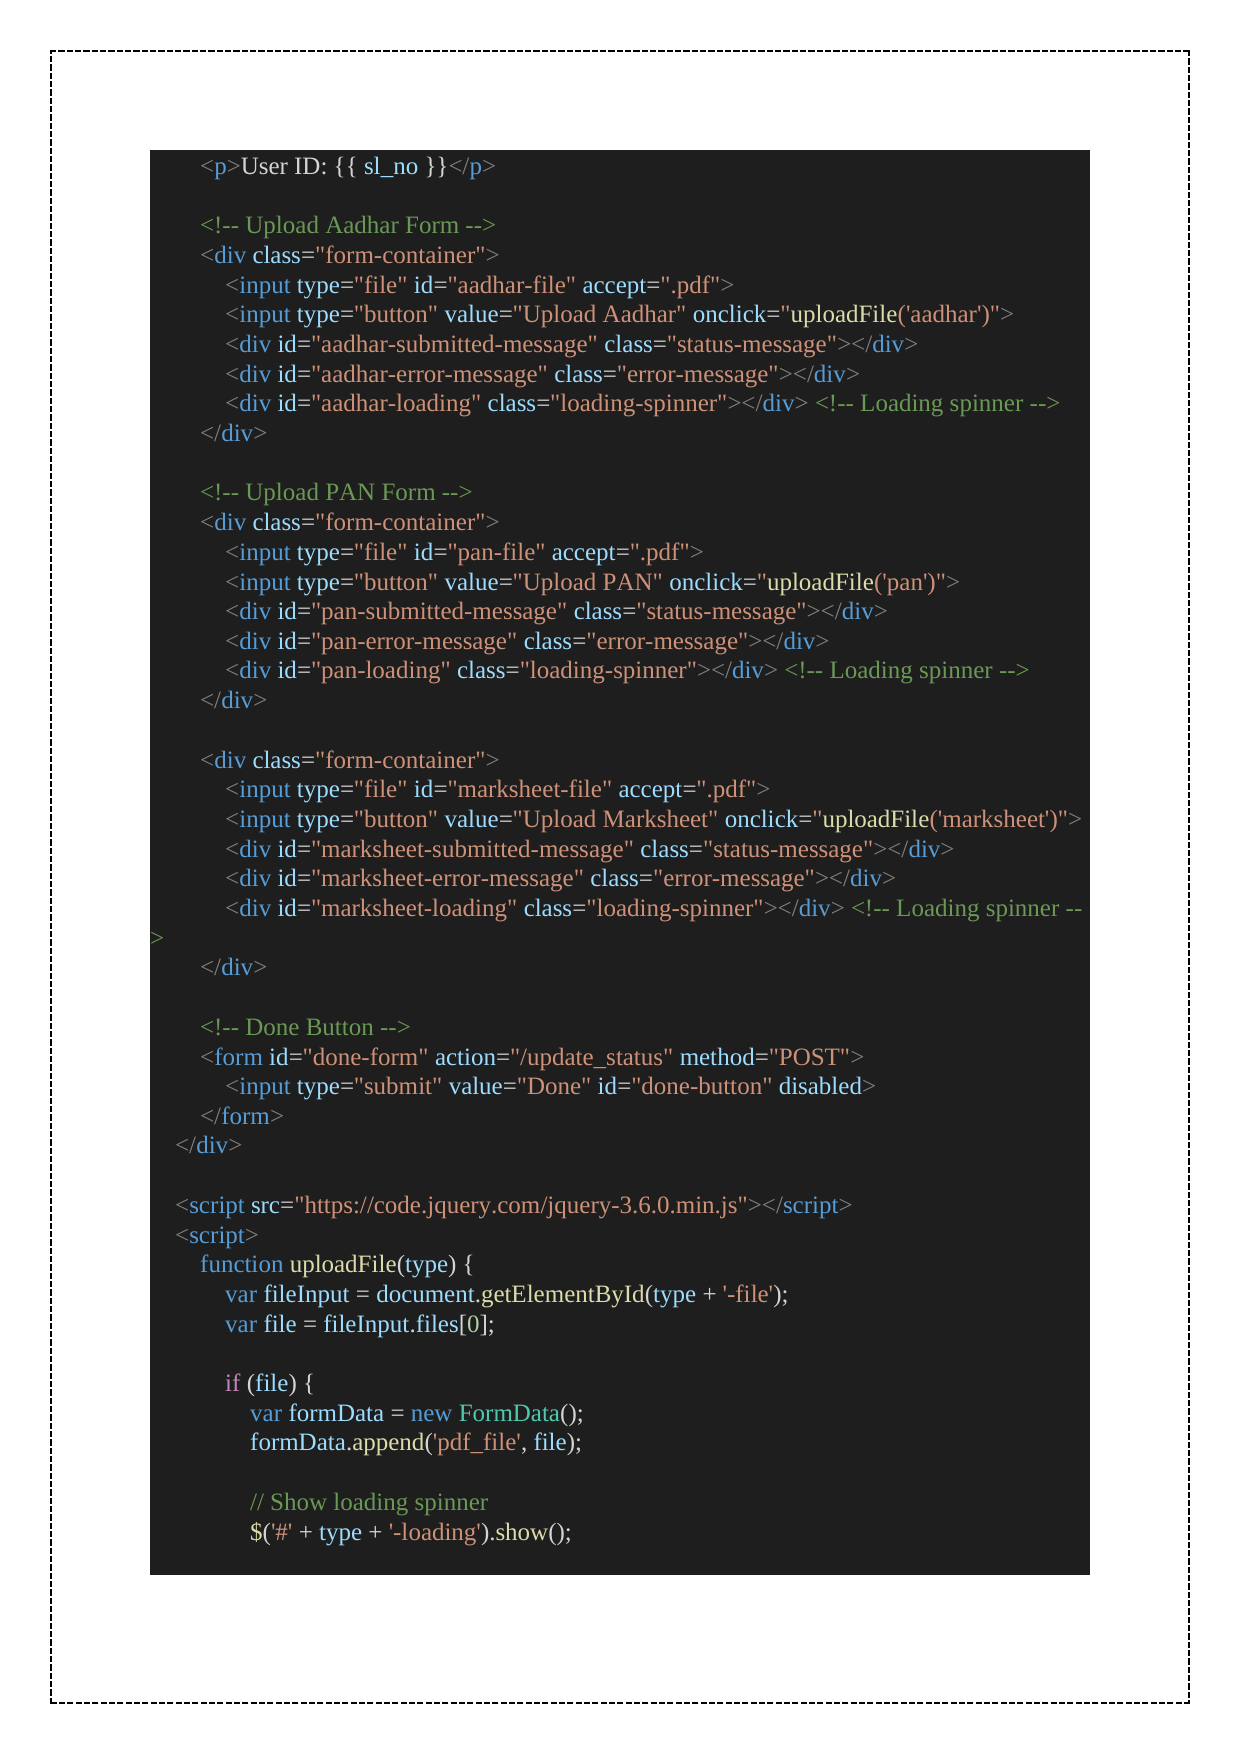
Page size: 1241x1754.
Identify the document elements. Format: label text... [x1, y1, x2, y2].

text <input type="file" id="marksheet-file" accept=".pdf"> [150, 773, 1090, 803]
text </div> [150, 1130, 1090, 1159]
text <div id="aadhar-error-message" class="error-message"></div> [150, 358, 1090, 387]
text var file = fileInput.files[0]; [150, 1308, 1090, 1337]
text formData.append('pdf_file', file); [150, 1427, 1090, 1456]
text <form id="done-form" action="/update_status" method="POST"> [150, 1041, 1090, 1070]
text <!-- Upload PAN Form --> [150, 477, 1090, 506]
text <input type="button" value="Upload Marksheet" onclick="uploadFile('marksheet')"> [150, 803, 1090, 833]
text <!-- Upload Aadhar Form --> [150, 209, 1090, 239]
text </div> [150, 417, 1090, 447]
text // Show loading spinner [150, 1486, 1090, 1516]
text <div id="pan-loading" class="loading-spinner"></div> <!-- Loading spinner --> [150, 655, 1090, 684]
text var formData = new FormData(); [150, 1397, 1090, 1427]
text </div> [150, 684, 1090, 714]
text </div> [150, 952, 1090, 981]
text <input type="button" value="Upload PAN" onclick="uploadFile('pan')"> [150, 566, 1090, 595]
text var fileInput = document.getElementById(type + '-file'); [150, 1278, 1090, 1308]
text <input type="submit" value="Done" id="done-button" disabled> [150, 1070, 1090, 1100]
text <div id="marksheet-loading" class="loading-spinner"></div> <!-- Loading spinner --> [150, 892, 1090, 952]
text <div class="form-container"> [150, 744, 1090, 773]
text <div class="form-container"> [150, 506, 1090, 536]
text <input type="button" value="Upload Aadhar" onclick="uploadFile('aadhar')"> [150, 298, 1090, 328]
text function uploadFile(type) { [150, 1248, 1090, 1278]
text <script> [150, 1219, 1090, 1248]
text <div id="marksheet-submitted-message" class="status-message"></div> [150, 833, 1090, 862]
text <input type="file" id="pan-file" accept=".pdf"> [150, 536, 1090, 566]
text <div id="aadhar-submitted-message" class="status-message"></div> [150, 328, 1090, 358]
text <div id="marksheet-error-message" class="error-message"></div> [150, 862, 1090, 892]
text <div class="form-container"> [150, 239, 1090, 269]
text <input type="file" id="aadhar-file" accept=".pdf"> [150, 269, 1090, 298]
text if (file) { [150, 1367, 1090, 1397]
text <p>User ID: {{ sl_no }}</p> [150, 150, 1090, 180]
text <div id="pan-submitted-message" class="status-message"></div> [150, 595, 1090, 625]
text </form> [150, 1100, 1090, 1130]
text <!-- Done Button --> [150, 1011, 1090, 1041]
text <div id="aadhar-loading" class="loading-spinner"></div> <!-- Loading spinner --> [150, 387, 1090, 417]
text <div id="pan-error-message" class="error-message"></div> [150, 625, 1090, 655]
text <script src="https://code.jquery.com/jquery-3.6.0.min.js"></script> [150, 1189, 1090, 1219]
text $('#' + type + '-loading').show(); [150, 1516, 1090, 1545]
